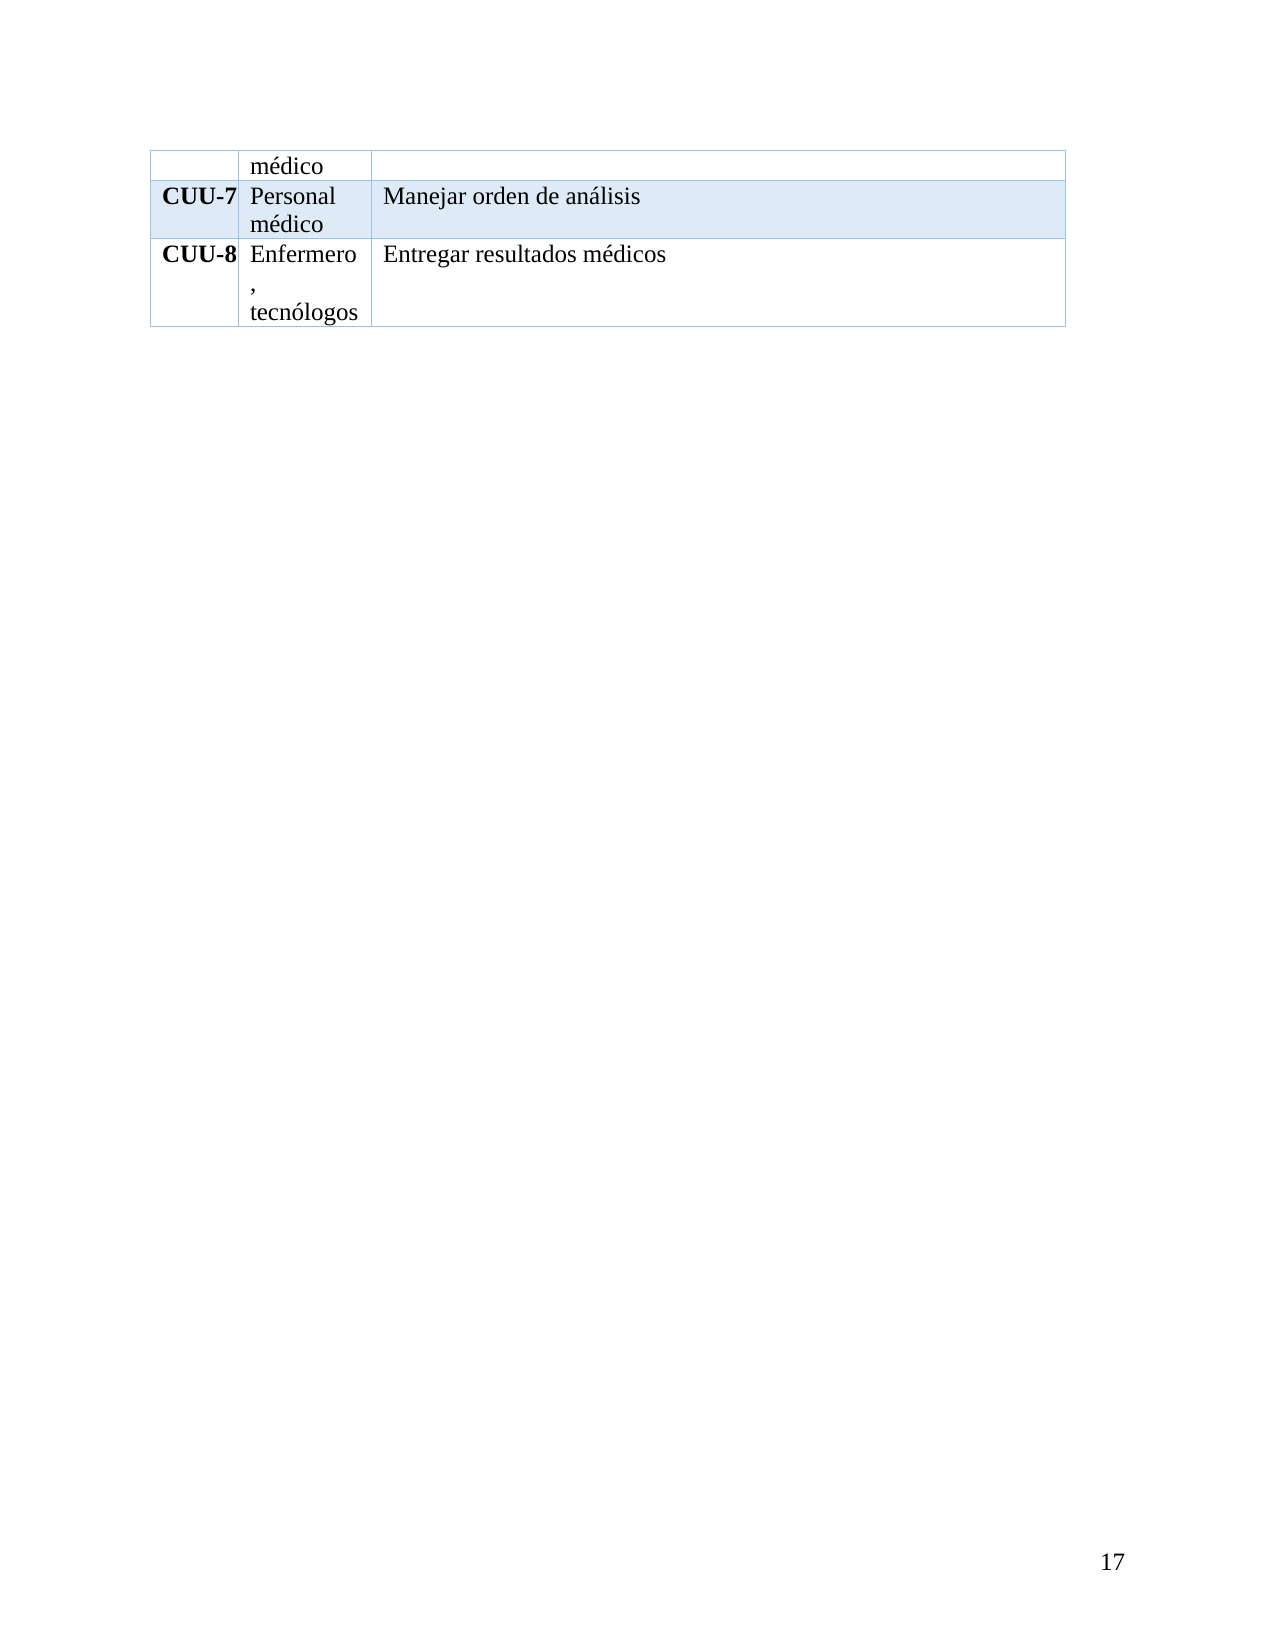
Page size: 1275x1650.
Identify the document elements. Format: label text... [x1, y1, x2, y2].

table_cell Entregar resultados médicos [372, 239, 1065, 326]
table_cell [151, 239, 238, 326]
table_cell [151, 181, 238, 238]
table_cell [372, 151, 1065, 180]
table_cell [151, 151, 238, 180]
table_cell Personal médico [239, 151, 371, 180]
table_cell Manejar orden de análisis [372, 181, 1065, 238]
table_cell Personal médico [239, 181, 371, 238]
table_cell Enfermero, tecnólogos [239, 239, 371, 326]
